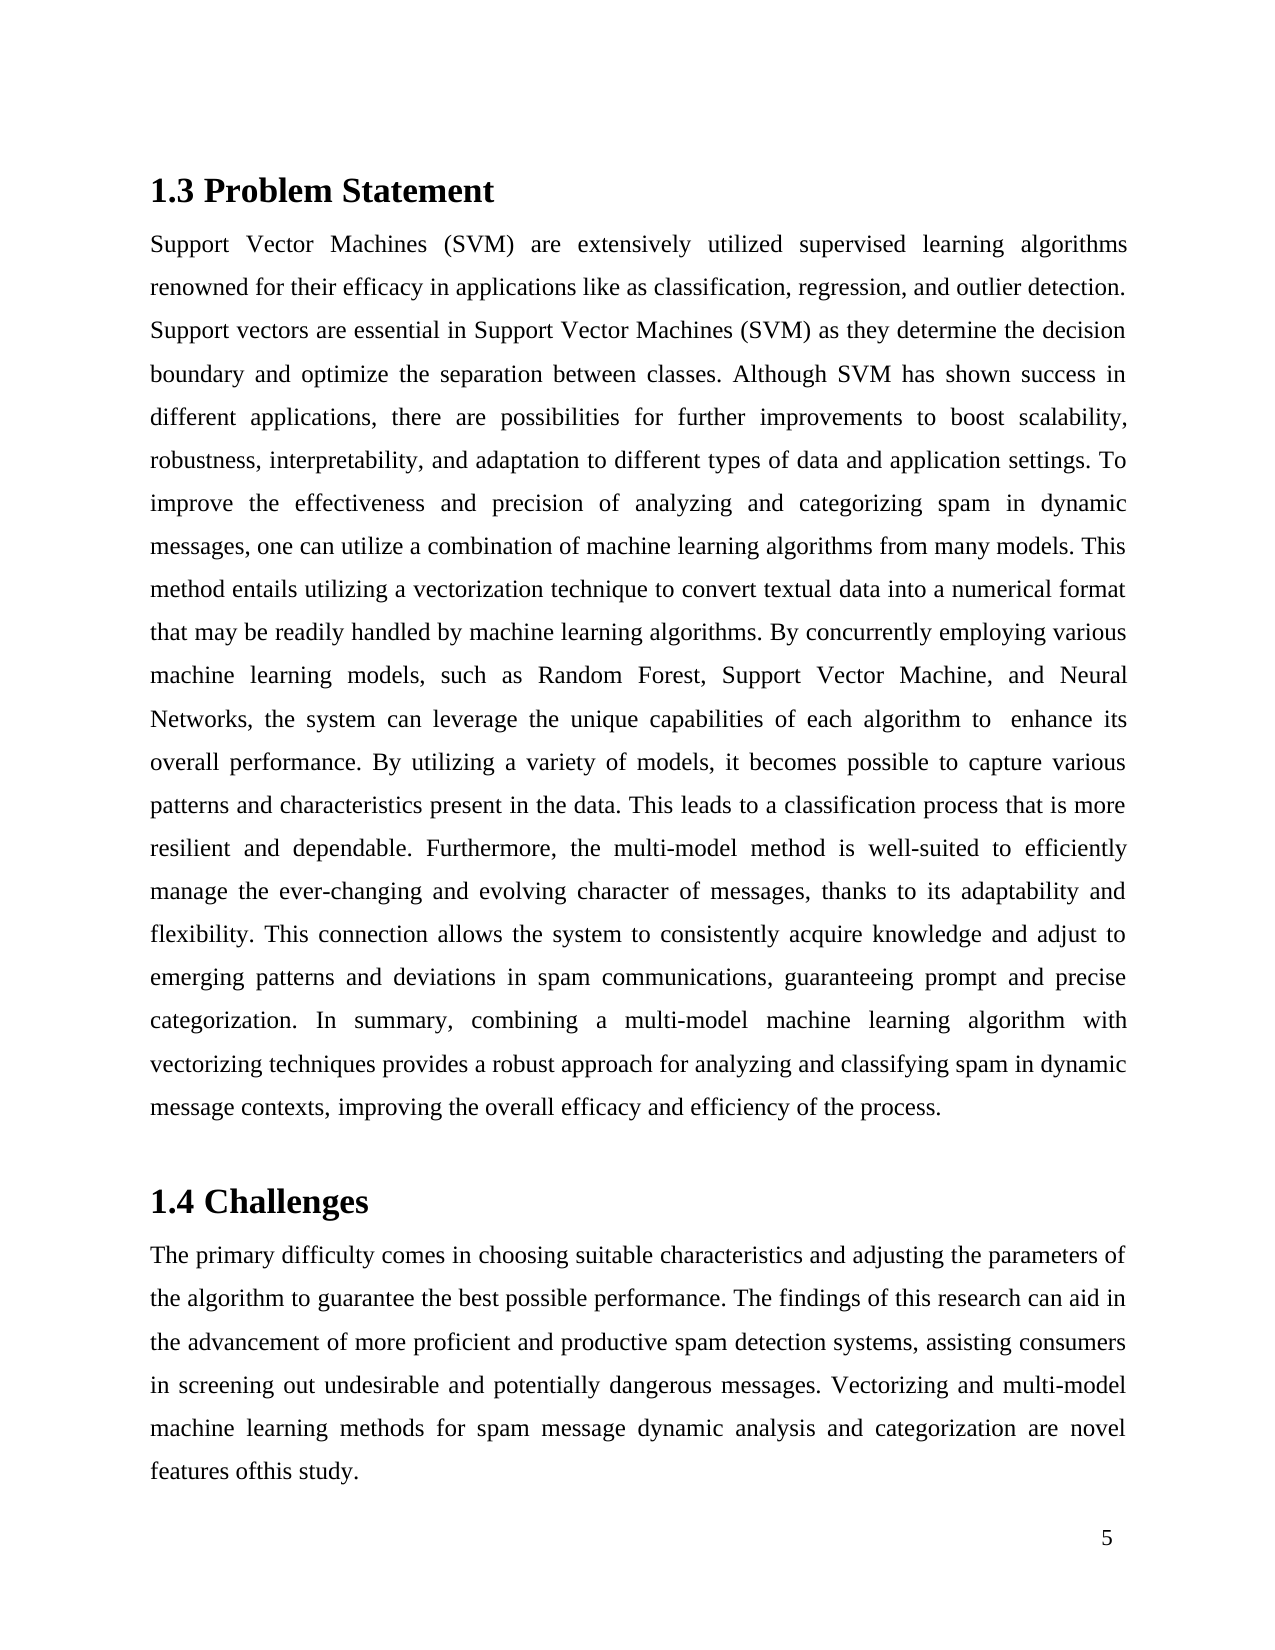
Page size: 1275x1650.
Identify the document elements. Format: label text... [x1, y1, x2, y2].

subtitle Problem Statement [150, 169, 1152, 210]
text The primary difficulty comes in choosing suitable characteristics and adjusting the parameters of the algorithm to guarantee the best possible performance. The findings of this research can aid in the advancement of more proficient and productive spam detection systems, assisting consumers in screening out undesirable and potentially dangerous messages. Vectorizing and multi-model machine learning methods for spam message dynamic analysis and categorization are novel features ofthis study. [150, 1240, 1127, 1485]
subtitle Challenges [150, 1180, 1152, 1221]
text Support Vector Machines (SVM) are extensively utilized supervised learning algorithms renowned for their efficacy in applications like as classification, regression, and outlier detection. Support vectors are essential in Support Vector Machines (SVM) as they determine the decision boundary and optimize the separation between classes. Although SVM has shown success in different applications, there are possibilities for further improvements to boost scalability, robustness, interpretability, and adaptation to different types of data and application settings. To improve the effectiveness and precision of analyzing and categorizing spam in dynamic messages, one can utilize a combination of machine learning algorithms from many models. This method entails utilizing a vectorization technique to convert textual data into a numerical format that may be readily handled by machine learning algorithms. By concurrently employing various machine learning models, such as Random Forest, Support Vector Machine, and Neural Networks, the system can leverage the unique capabilities of each algorithm to enhance its overall performance. By utilizing a variety of models, it becomes possible to capture various patterns and characteristics present in the data. This leads to a classification process that is more resilient and dependable. Furthermore, the multi-model method is well-suited to efficiently manage the ever-changing and evolving character of messages, thanks to its adaptability and flexibility. This connection allows the system to consistently acquire knowledge and adjust to emerging patterns and deviations in spam communications, guaranteeing prompt and precise categorization. In summary, combining a multi-model machine learning algorithm with vectorizing techniques provides a robust approach for analyzing and classifying spam in dynamic message contexts, improving the overall efficacy and efficiency of the process. [150, 229, 1127, 1121]
